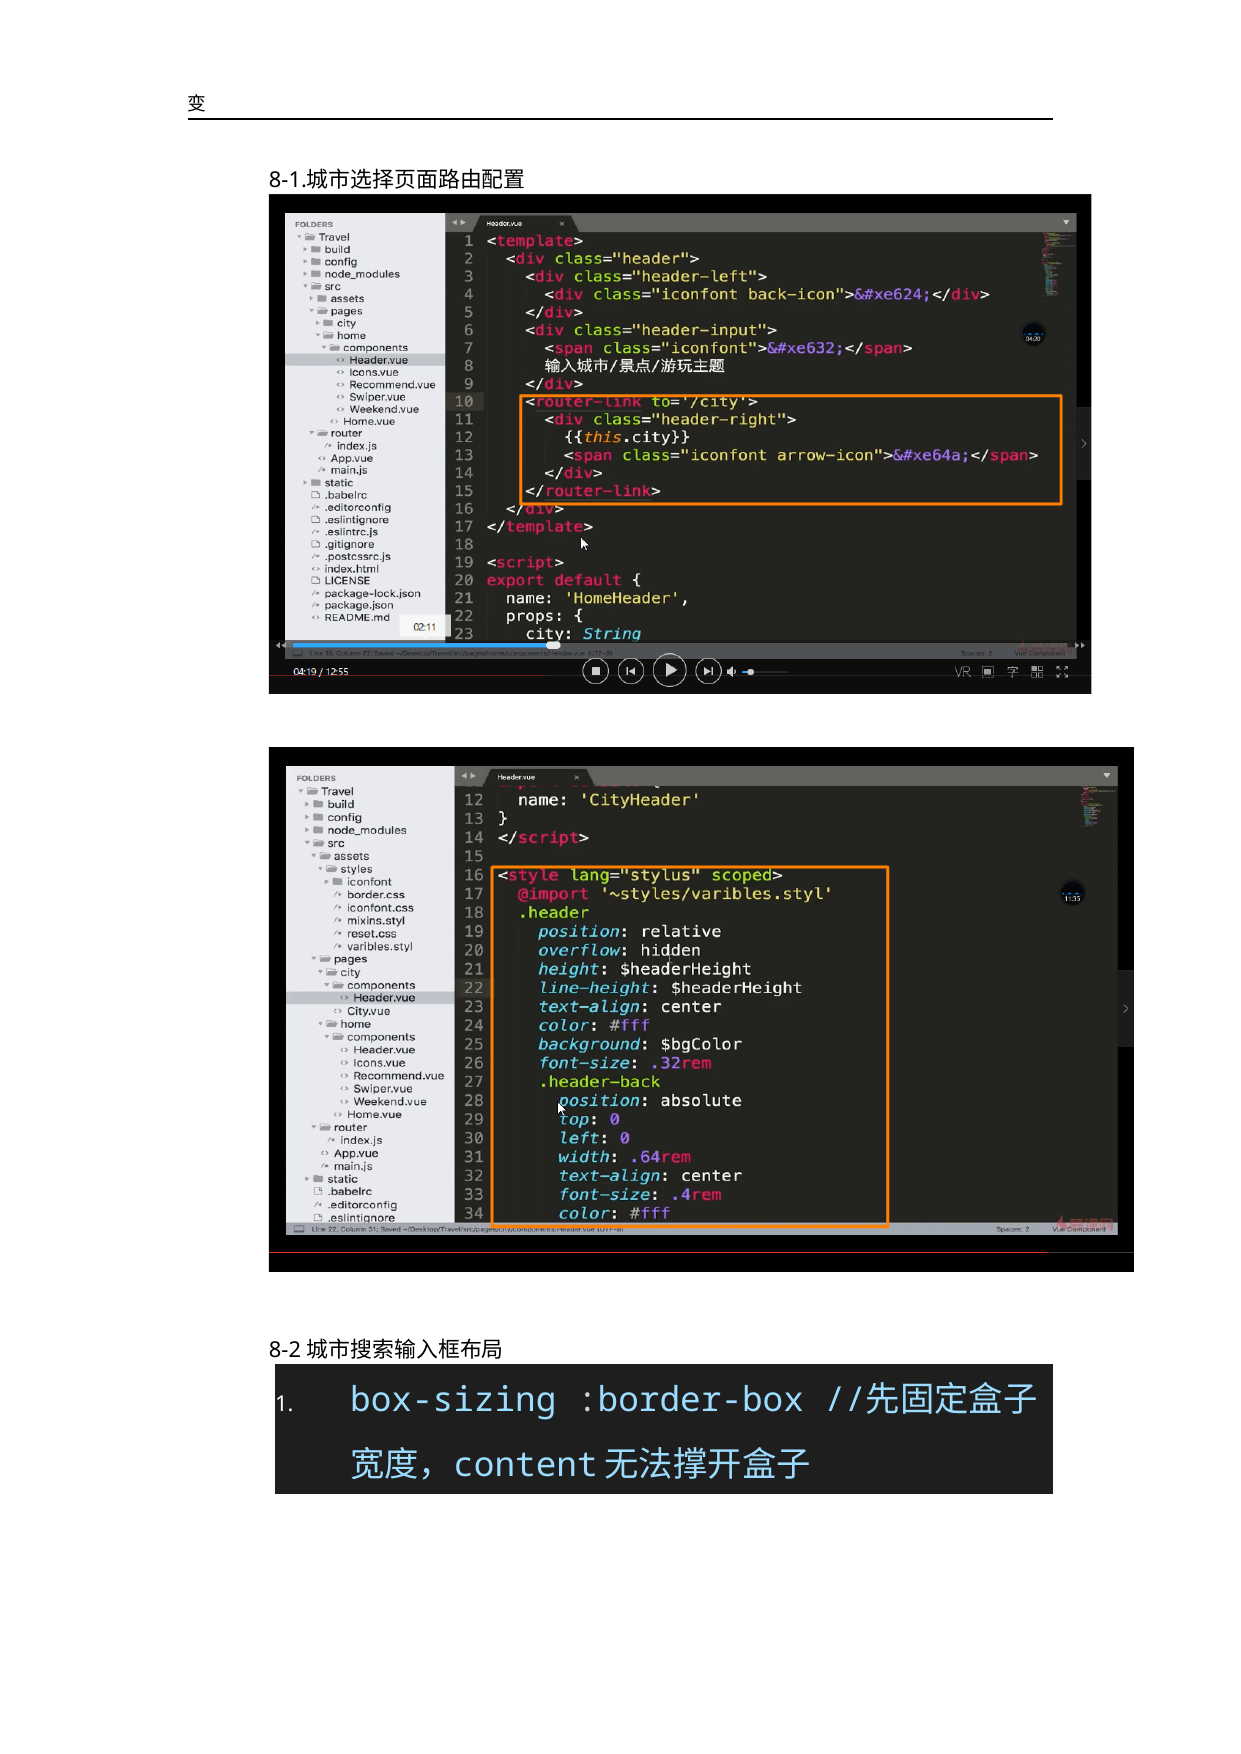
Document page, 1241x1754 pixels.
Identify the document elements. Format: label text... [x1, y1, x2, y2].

picture [268, 747, 1134, 1272]
picture [268, 194, 1092, 694]
list 8-2 城市搜索输入框布局 [269, 1332, 1053, 1364]
list 8-1.城市选择页面路由配置 [269, 162, 1053, 194]
list box-sizing :border-box //先固定盒子宽度，content无法撑开盒子 [275, 1364, 1053, 1494]
